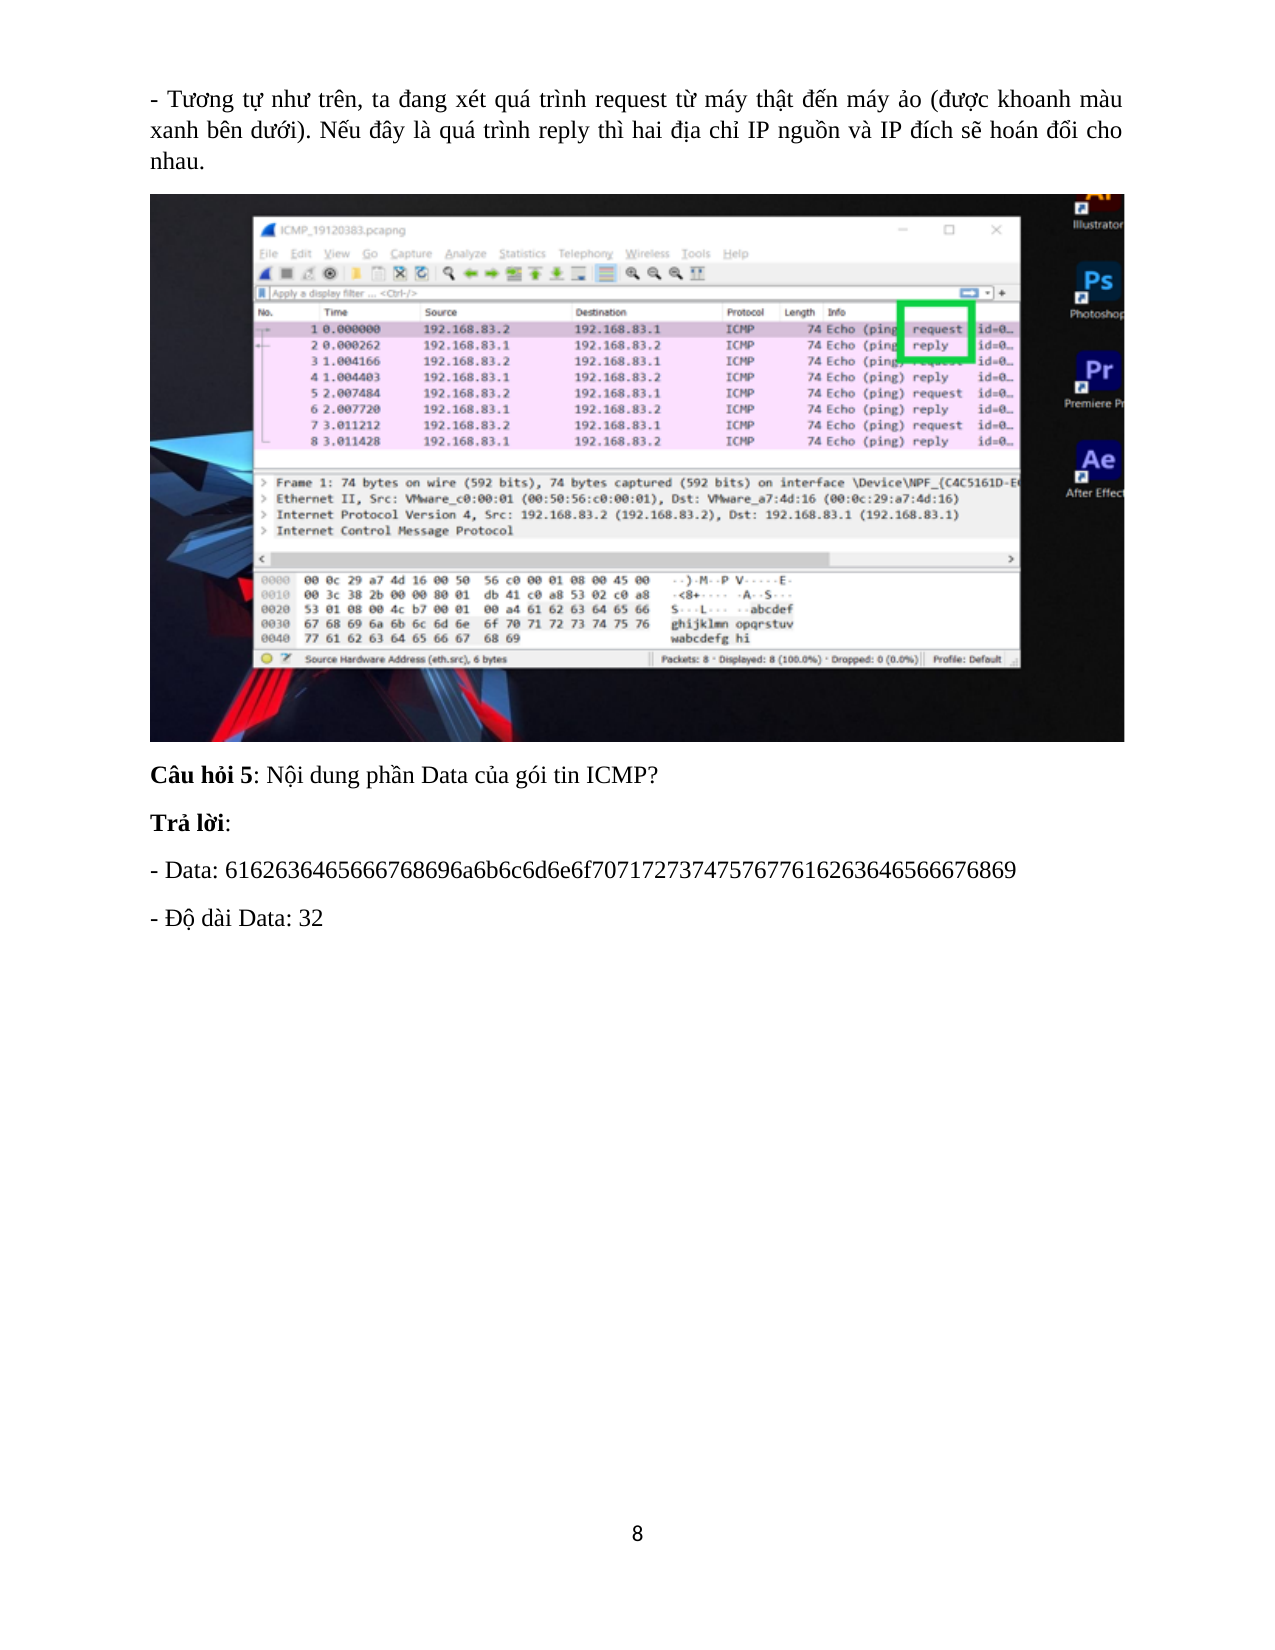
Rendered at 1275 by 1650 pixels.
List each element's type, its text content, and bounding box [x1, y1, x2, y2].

picture [150, 194, 1125, 742]
text - Data: 6162636465666768696a6b6c6d6e6f7071727374757677616263646566676869 [150, 856, 1125, 884]
text Câu hỏi 5: Nội dung phần Data của gói tin ICMP? [150, 760, 1125, 789]
text - Tương tự như trên, ta đang xét quá trình request từ máy thật đến máy ảo (được khoanh màu xanh bên dưới). Nếu đây là quá trình reply thì hai địa chỉ IP nguồn và IP đích sẽ hoán đổi cho nhau. [150, 84, 1125, 175]
text - Độ dài Data: 32 [150, 903, 1125, 932]
text Trả lời: [150, 808, 1125, 837]
